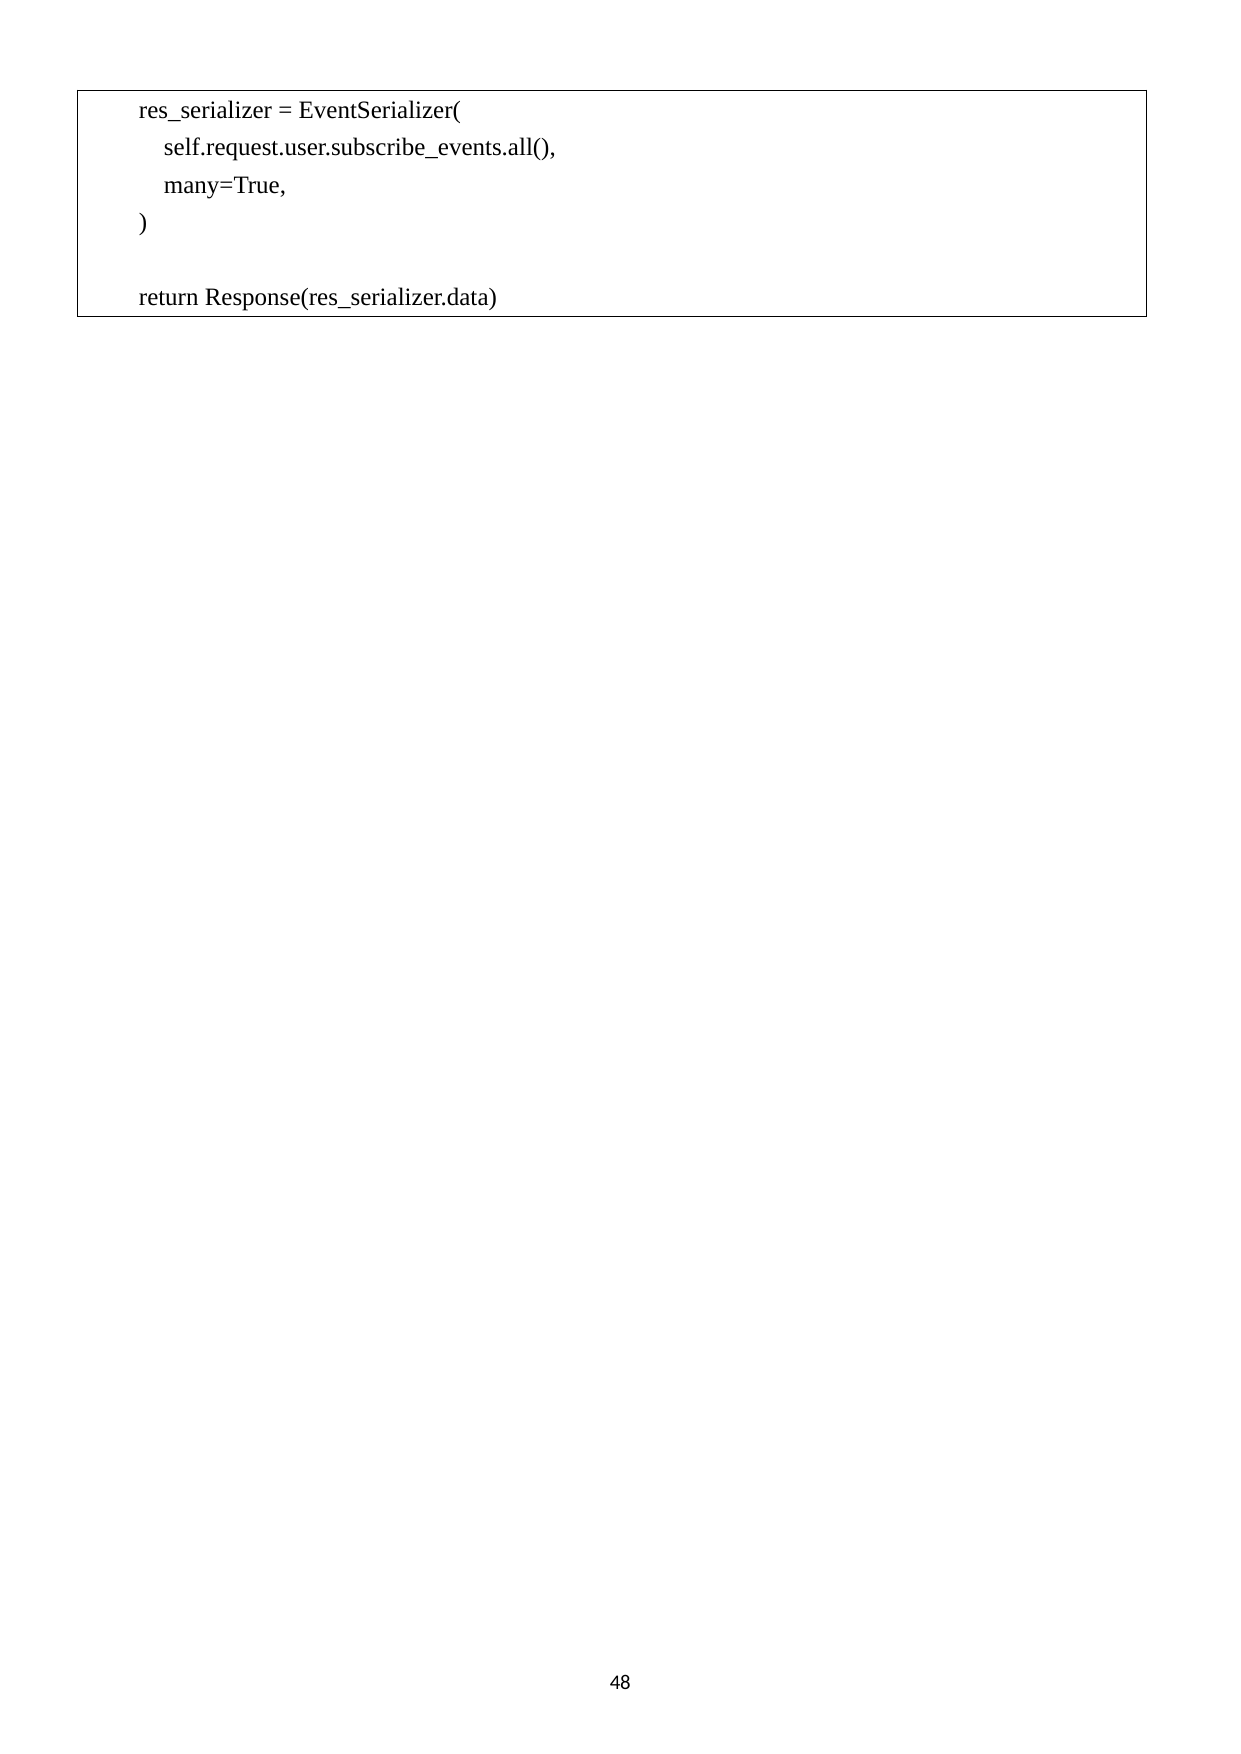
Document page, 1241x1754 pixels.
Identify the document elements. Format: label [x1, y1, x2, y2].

table_cell [78, 91, 1146, 316]
